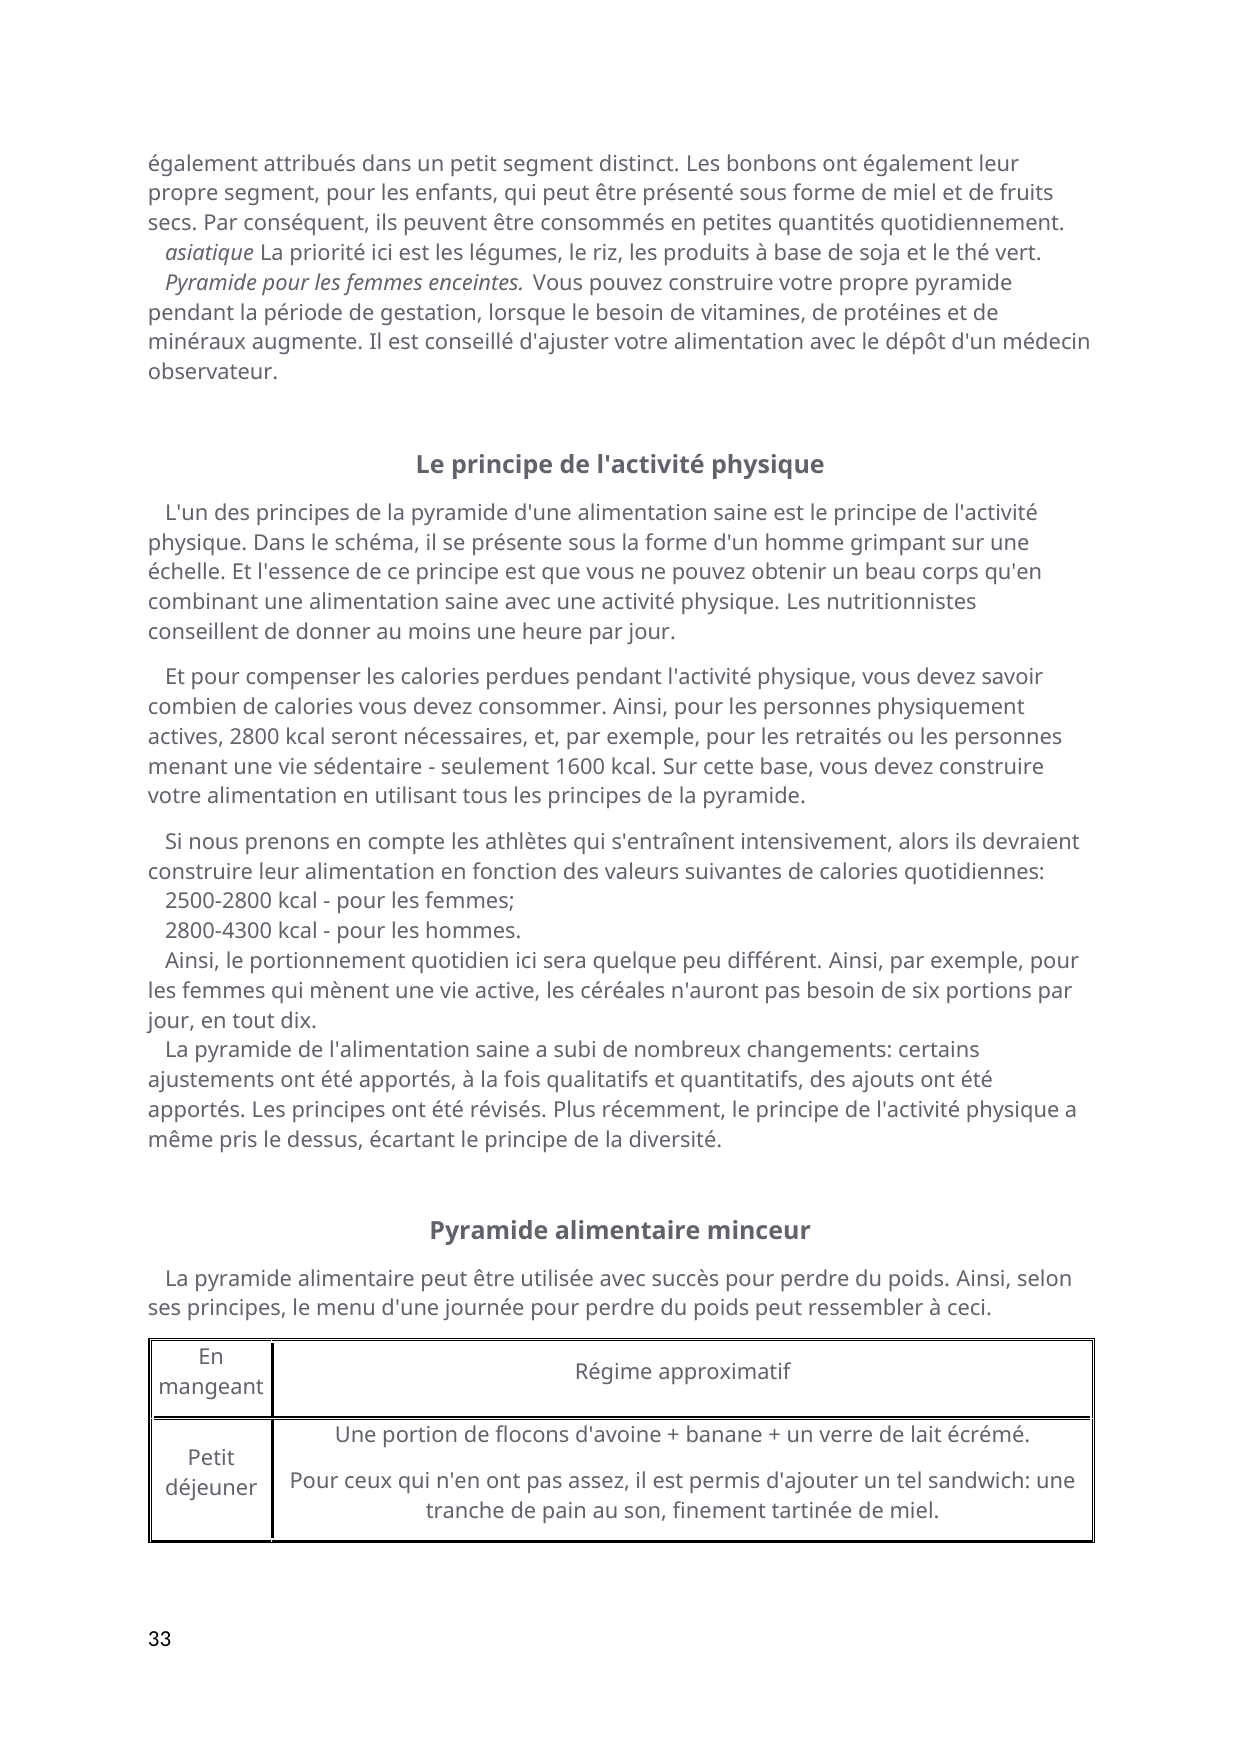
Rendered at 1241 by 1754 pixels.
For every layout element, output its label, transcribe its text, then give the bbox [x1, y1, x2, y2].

subtitle Le principe de l'activité physique [148, 447, 1093, 481]
table_cell Une portion de flocons d'avoine + banane + un verre de lait écrémé. Pour ceux qui n'en ont pas assez, il est permis d'ajouter un tel sandwich: une tranche de pain au son, finement tartinée de miel. [272, 1416, 1092, 1540]
text Si nous prenons en compte les athlètes qui s'entraînent intensivement, alors ils devraient construire leur alimentation en fonction des valeurs suivantes de calories quotidiennes: 2500-2800 kcal - pour les femmes; 2800-4300 kcal - pour les hommes. Ainsi, le portionnement quotidien ici sera quelque peu différent. Ainsi, par exemple, pour les femmes qui mènent une vie active, les céréales n'auront pas besoin de six portions par jour, en tout dix. La pyramide de l'alimentation saine a subi de nombreux changements: certains ajustements ont été apportés, à la fois qualitatifs et quantitatifs, des ajouts ont été apportés. Les principes ont été révisés. Plus récemment, le principe de l'activité physique a même pris le dessus, écartant le principe de la diversité. [148, 826, 1093, 1153]
text Et pour compenser les calories perdues pendant l'activité physique, vous devez savoir combien de calories vous devez consommer. Ainsi, pour les personnes physiquement actives, 2800 kcal seront nécessaires, et, par exemple, pour les retraités ou les personnes menant une vie sédentaire - seulement 1600 kcal. Sur cette base, vous devez construire votre alimentation en utilisant tous les principes de la pyramide. [148, 661, 1093, 810]
text L'un des principes de la pyramide d'une alimentation saine est le principe de l'activité physique. Dans le schéma, il se présente sous la forme d'un homme grimpant sur une échelle. Et l'essence de ce principe est que vous ne pouvez obtenir un beau corps qu'en combinant une alimentation saine avec une activité physique. Les nutritionnistes conseillent de donner au moins une heure par jour. [148, 497, 1093, 646]
table_header En mangeant [150, 1339, 272, 1416]
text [148, 148, 1093, 386]
table_header Régime approximatif [272, 1341, 1092, 1416]
text Pyramide alimentaire minceur [148, 1213, 1093, 1247]
text La pyramide alimentaire peut être utilisée avec succès pour perdre du poids. Ainsi, selon ses principes, le menu d'une journée pour perdre du poids peut ressembler à ceci. [148, 1262, 1093, 1322]
table_cell Petit déjeuner [152, 1416, 272, 1540]
